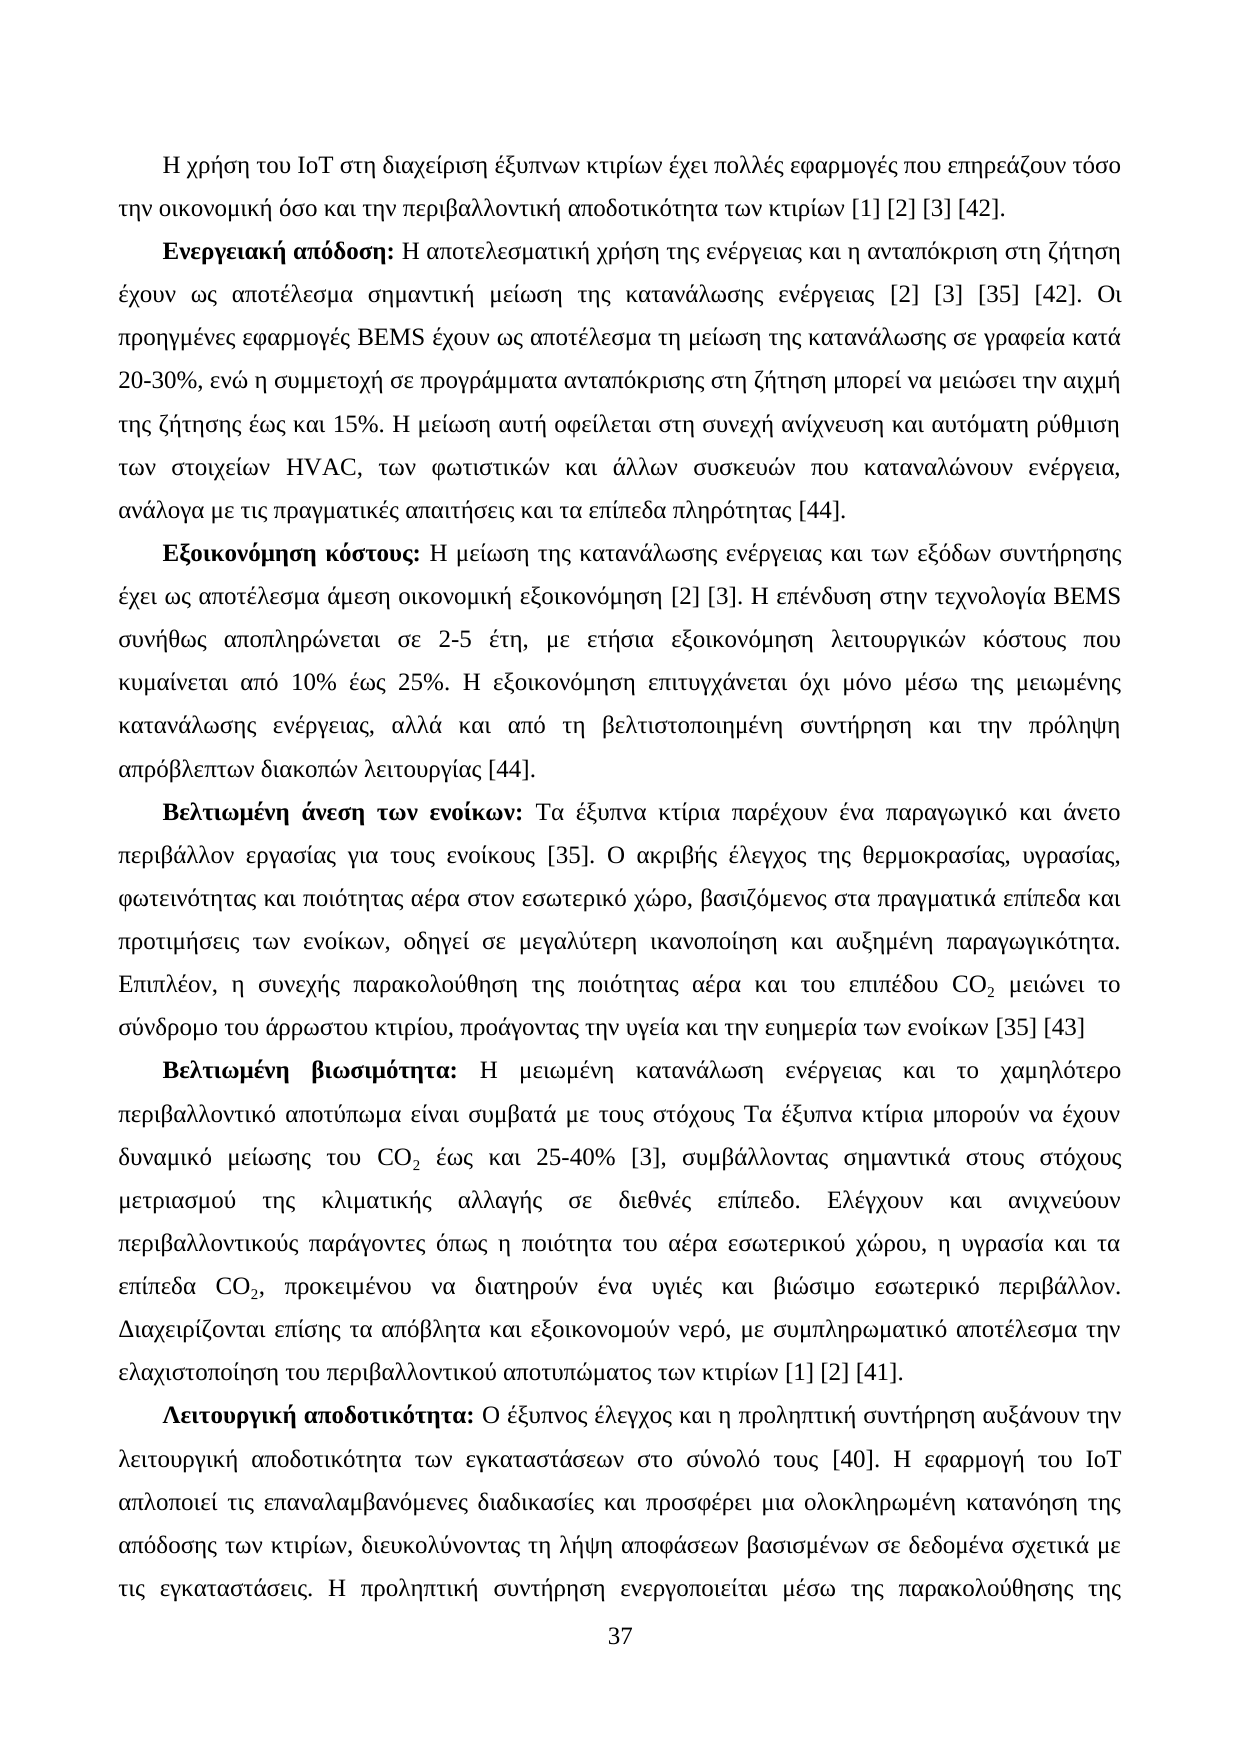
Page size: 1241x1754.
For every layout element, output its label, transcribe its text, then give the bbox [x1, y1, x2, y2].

text Βελτιωμένη άνεση των ενοίκων: Τα έξυπνα κτίρια παρέχουν ένα παραγωγικό και άνετο περιβάλλον εργασίας για τους ενοίκους. Ο ακριβής έλεγχος της θερμοκρασίας, υγρασίας, φωτεινότητας και ποιότητας αέρα στον εσωτερικό χώρο, βασιζόμενος στα πραγματικά επίπεδα και προτιμήσεις των ενοίκων, οδηγεί σε μεγαλύτερη ικανοποίηση και αυξημένη παραγωγικότητα. Επιπλέον, η συνεχής παρακολούθηση της ποιότητας αέρα και του επιπέδου CO₂ μειώνει το σύνδρομο του άρρωστου κτιρίου, προάγοντας την υγεία και την ευημερία των ενοίκων [118, 797, 1122, 1041]
text Ενεργειακή απόδοση: Η αποτελεσματική χρήση της ενέργειας και η ανταπόκριση στη ζήτηση έχουν ως αποτέλεσμα σημαντική μείωση της κατανάλωσης ενέργειας. Οι προηγμένες εφαρμογές BEMS έχουν ως αποτέλεσμα τη μείωση της κατανάλωσης σε γραφεία κατά 20-30%, ενώ η συμμετοχή σε προγράμματα ανταπόκρισης στη ζήτηση μπορεί να μειώσει την αιχμή της ζήτησης έως και 15%. Η μείωση αυτή οφείλεται στη συνεχή ανίχνευση και αυτόματη ρύθμιση των στοιχείων HVAC, των φωτιστικών και άλλων συσκευών που καταναλώνουν ενέργεια, ανάλογα με τις πραγματικές απαιτήσεις και τα επίπεδα πληρότητας. [118, 236, 1122, 524]
text Εξοικονόμηση κόστους: Η μείωση της κατανάλωσης ενέργειας και των εξόδων συντήρησης έχει ως αποτέλεσμα άμεση οικονομική εξοικονόμηση. Η επένδυση στην τεχνολογία BEMS συνήθως αποπληρώνεται σε 2-5 έτη, με ετήσια εξοικονόμηση λειτουργικών κόστους που κυμαίνεται από 10% έως 25%. Η εξοικονόμηση επιτυγχάνεται όχι μόνο μέσω της μειωμένης κατανάλωσης ενέργειας, αλλά και από τη βελτιστοποιημένη συντήρηση και την πρόληψη απρόβλεπτων διακοπών λειτουργίας. [118, 538, 1122, 782]
text Βελτιωμένη βιωσιμότητα: Η μειωμένη κατανάλωση ενέργειας και το χαμηλότερο περιβαλλοντικό αποτύπωμα είναι συμβατά με τους στόχους Τα έξυπνα κτίρια μπορούν να έχουν δυναμικό μείωσης του CO₂ έως και 25-40%, συμβάλλοντας σημαντικά στους στόχους μετριασμού της κλιματικής αλλαγής σε διεθνές επίπεδο. Ελέγχουν και ανιχνεύουν περιβαλλοντικούς παράγοντες όπως η ποιότητα του αέρα εσωτερικού χώρου, η υγρασία και τα επίπεδα CO₂, προκειμένου να διατηρούν ένα υγιές και βιώσιμο εσωτερικό περιβάλλον. Διαχειρίζονται επίσης τα απόβλητα και εξοικονομούν νερό, με συμπληρωματικό αποτέλεσμα την ελαχιστοποίηση του περιβαλλοντικού αποτυπώματος των κτιρίων. [118, 1056, 1122, 1386]
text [118, 1401, 1122, 1602]
text Η χρήση του IoT στη διαχείριση έξυπνων κτιρίων έχει πολλές εφαρμογές που επηρεάζουν τόσο την οικονομική όσο και την περιβαλλοντική αποδοτικότητα των κτιρίων . [118, 150, 1122, 222]
